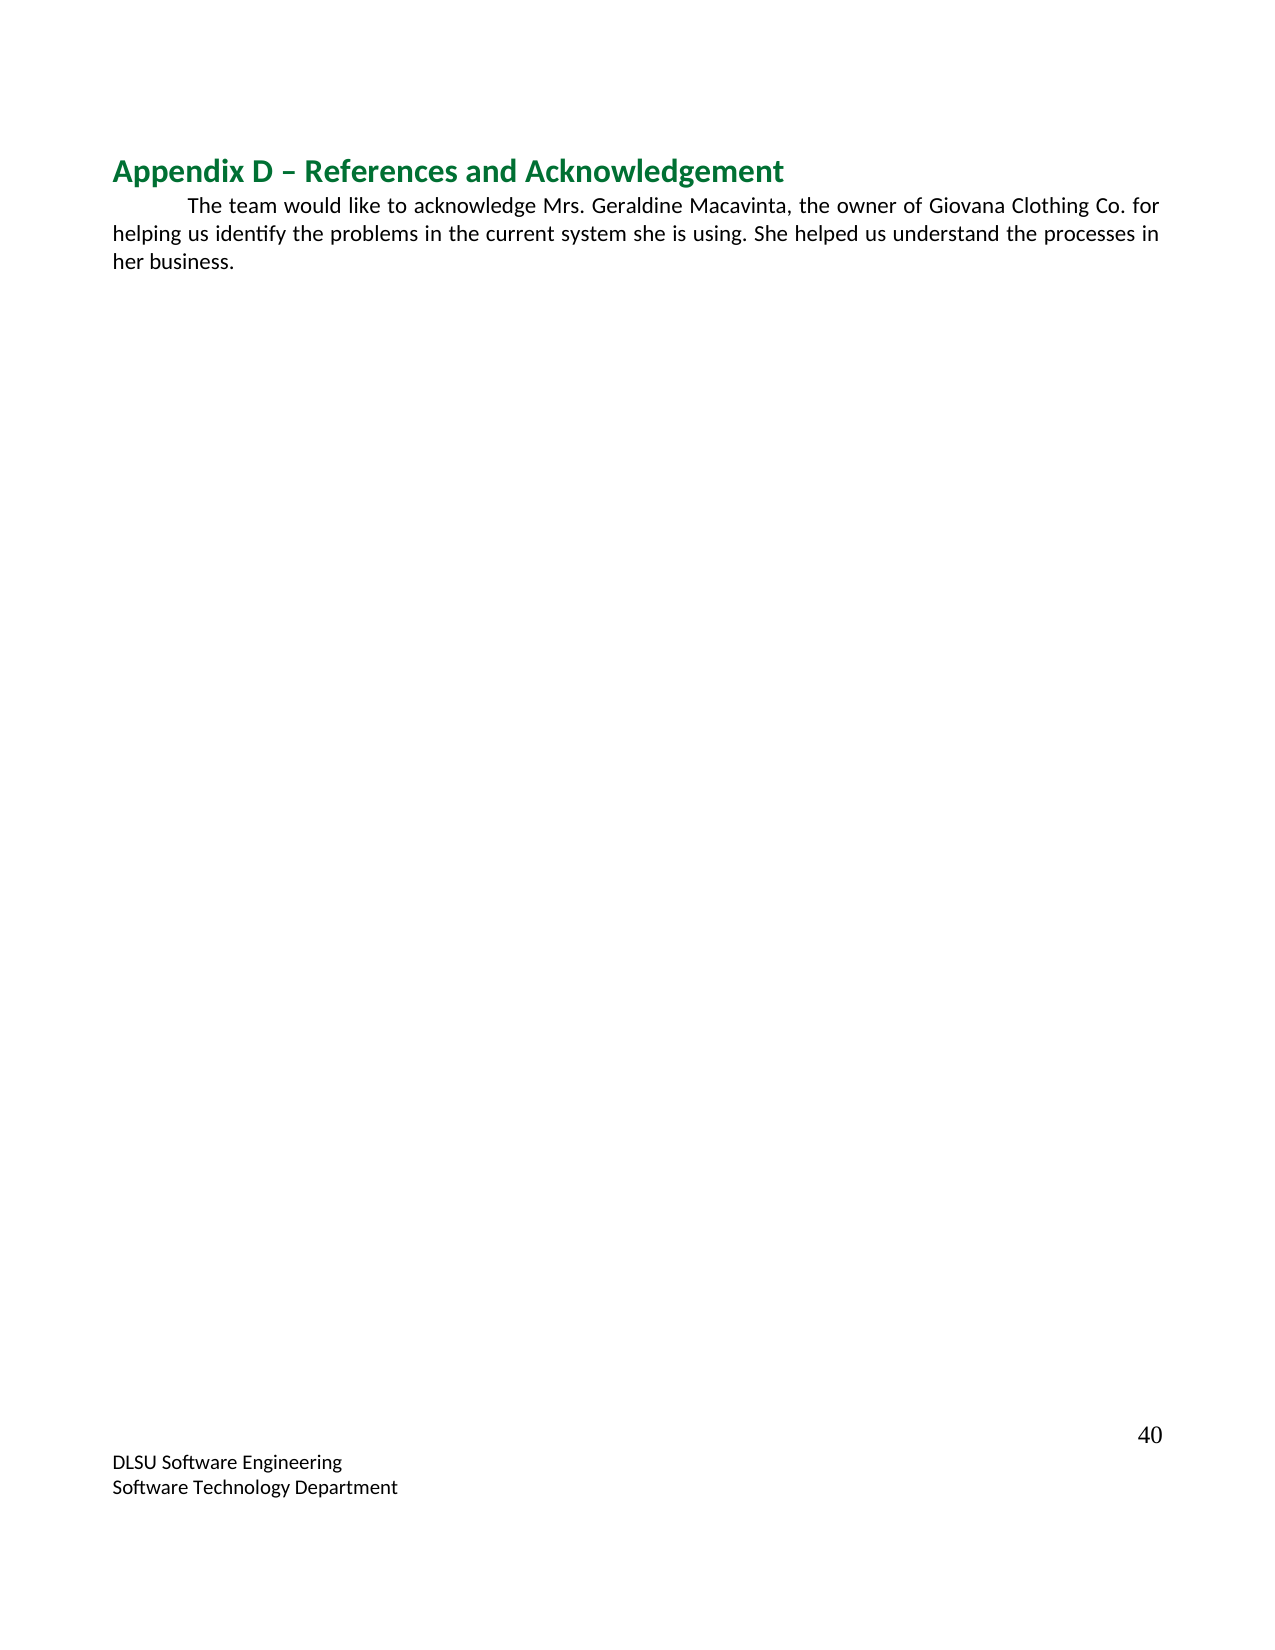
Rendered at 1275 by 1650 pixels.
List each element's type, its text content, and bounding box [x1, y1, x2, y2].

text Appendix D – References and Acknowledgement [112, 150, 1162, 191]
text The team would like to acknowledge Mrs. Geraldine Macavinta, the owner of Giovana Clothing Co. for helping us identify the problems in the current system she is using. She helped us understand the processes in her business. [112, 191, 1162, 275]
